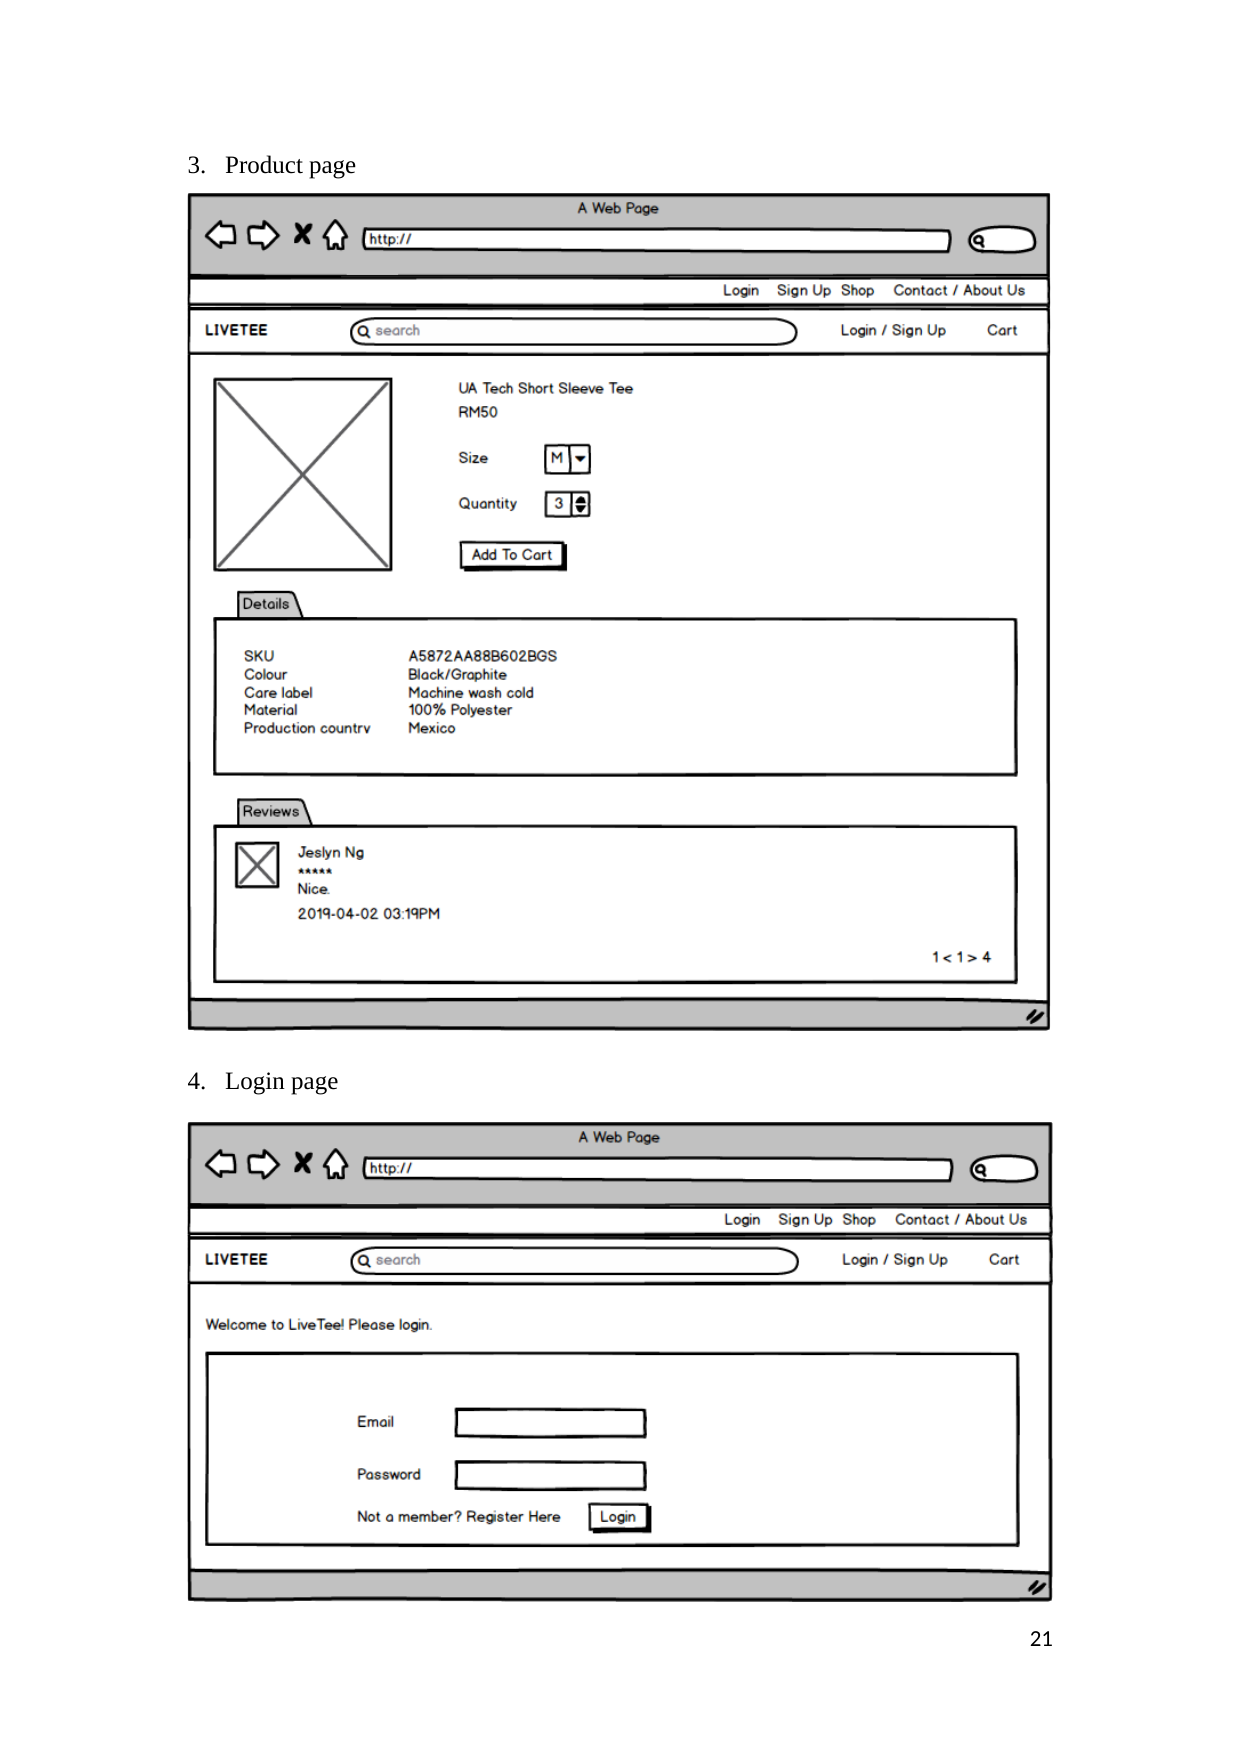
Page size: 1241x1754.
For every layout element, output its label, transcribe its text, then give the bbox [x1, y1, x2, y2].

list Product page [187, 150, 1053, 179]
list Login page [187, 1066, 1053, 1095]
picture [187, 1122, 1053, 1602]
picture [187, 193, 1050, 1031]
